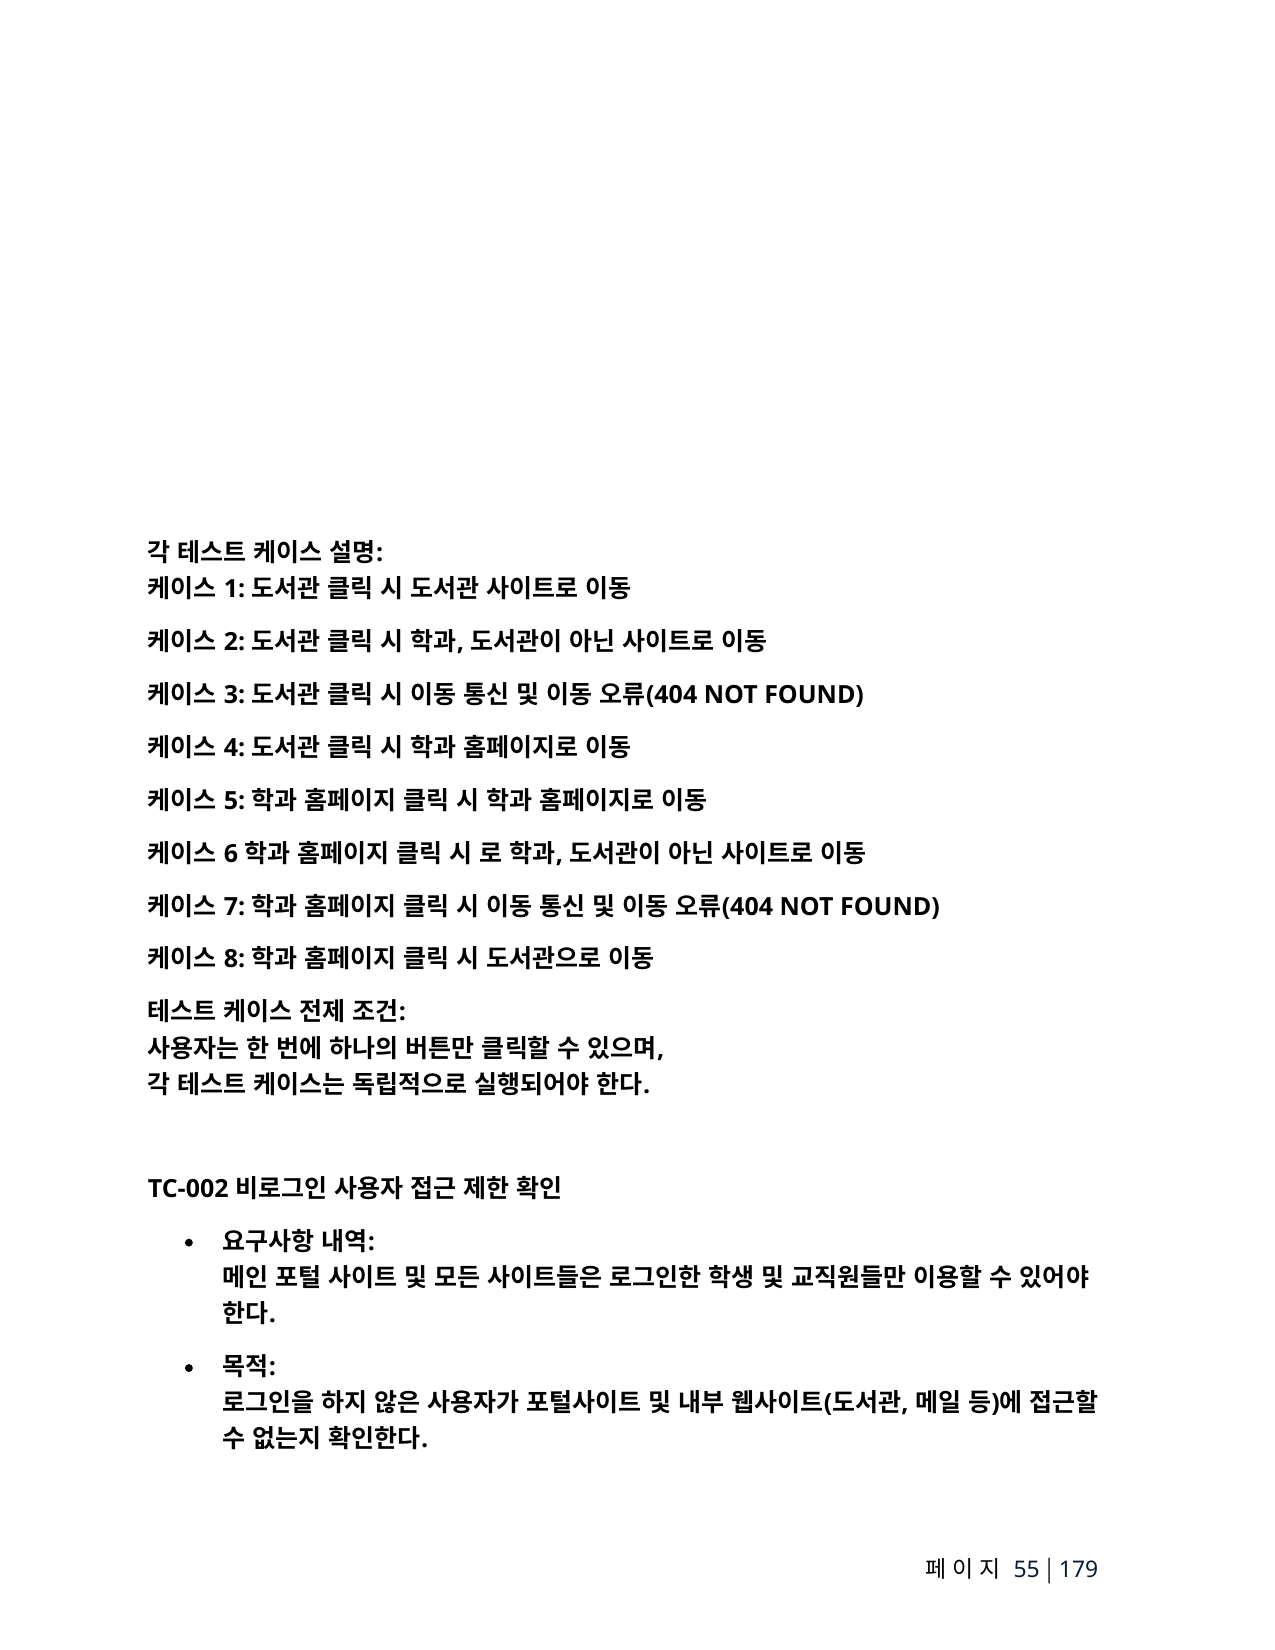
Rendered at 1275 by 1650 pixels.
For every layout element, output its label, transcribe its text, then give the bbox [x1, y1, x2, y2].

text 테스트 케이스 전제 조건: 사용자는 한 번에 하나의 버튼만 클릭할 수 있으며, 각 테스트 케이스는 독립적으로 실행되어야 한다. [148, 992, 1125, 1101]
text 케이스 4: 도서관 클릭 시 학과 홈페이지로 이동 [148, 727, 1125, 763]
list 요구사항 내역: 메인 포털 사이트 및 모든 사이트들은 로그인한 학생 및 교직원들만 이용할 수 있어야 한다. [185, 1221, 1125, 1330]
text 케이스 7: 학과 홈페이지 클릭 시 이동 통신 및 이동 오류(404 NOT FOUND) [148, 886, 1125, 922]
text 각 테스트 케이스 설명: 케이스 1: 도서관 클릭 시 도서관 사이트로 이동 [148, 532, 1125, 605]
text 케이스 8: 학과 홈페이지 클릭 시 도서관으로 이동 [148, 939, 1125, 975]
list 목적: 로그인을 하지 않은 사용자가 포털사이트 및 내부 웹사이트(도서관, 메일 등)에 접근할 수 없는지 확인한다. [185, 1346, 1125, 1455]
text TC-002 비로그인 사용자 접근 제한 확인 [148, 1168, 1125, 1204]
text 케이스 6 학과 홈페이지 클릭 시 로 학과, 도서관이 아닌 사이트로 이동 [148, 833, 1125, 869]
text 케이스 2: 도서관 클릭 시 학과, 도서관이 아닌 사이트로 이동 [148, 621, 1125, 658]
text 케이스 5: 학과 홈페이지 클릭 시 학과 홈페이지로 이동 [148, 780, 1125, 816]
text 케이스 3: 도서관 클릭 시 이동 통신 및 이동 오류(404 NOT FOUND) [148, 674, 1125, 711]
